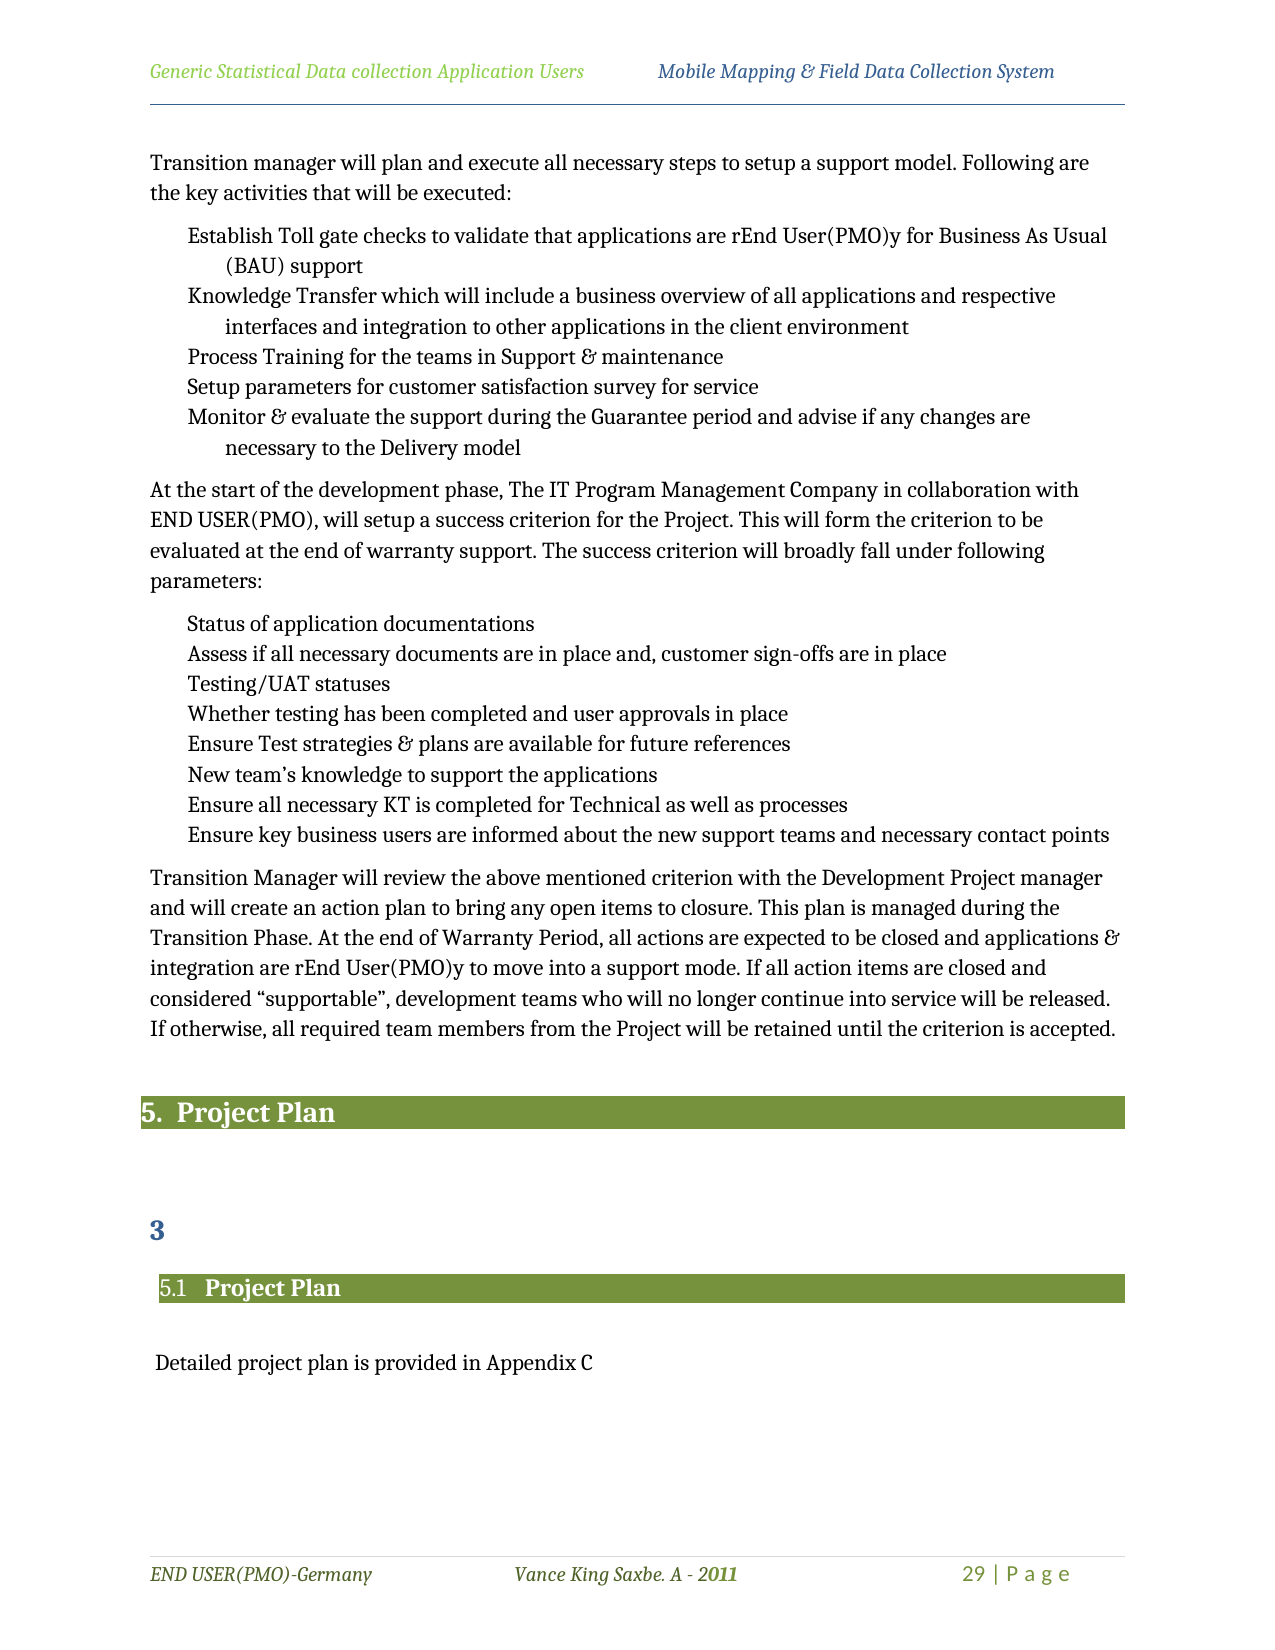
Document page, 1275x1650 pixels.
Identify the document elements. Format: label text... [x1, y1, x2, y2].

list Knowledge Transfer which will include a business overview of all applications and respective interfaces and integration to other applications in the client environment [187, 283, 1125, 340]
subtitle Project Plan [141, 1096, 1125, 1129]
list Establish Toll gate checks to validate that applications are rEnd User(PMO)y for Business As Usual (BAU) support [187, 223, 1125, 279]
subtitle Project Plan [159, 1274, 1125, 1303]
list Assess if all necessary documents are in place and, customer sign-offs are in place [187, 641, 1125, 667]
list Ensure key business users are informed about the new support teams and necessary contact points [187, 822, 1125, 848]
list Ensure Test strategies & plans are available for future references [187, 731, 1125, 758]
list New team’s knowledge to support the applications [187, 761, 1125, 788]
list Testing/UAT statuses [187, 671, 1125, 697]
list Status of application documentations [187, 610, 1125, 637]
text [150, 150, 1125, 207]
text At the start of the development phase, The IT Program Management Company in collaboration with END USER(PMO), will setup a success criterion for the Project. This will form the criterion to be evaluated at the end of warranty support. The success criterion will broadly fall under following parameters: [150, 477, 1125, 594]
list Whether testing has been completed and user approvals in place [187, 701, 1125, 727]
list Monitor & evaluate the support during the Guarantee period and advise if any changes are necessary to the Delivery model [187, 404, 1125, 461]
list Ensure all necessary KT is completed for Technical as well as processes [187, 792, 1125, 818]
text Transition Manager will review the above mentioned criterion with the Development Project manager and will create an action plan to bring any open items to closure. This plan is managed during the Transition Phase. At the end of Warranty Period, all actions are expected to be closed and applications & integration are rEnd User(PMO)y to move into a support mode. If all action items are closed and considered “supportable”, development teams who will no longer continue into service will be released. If otherwise, all required team members from the Project will be retained until the criterion is accepted. [150, 864, 1125, 1042]
list Process Training for the teams in Support & maintenance [187, 344, 1125, 370]
list Setup parameters for customer satisfaction survey for service [187, 374, 1125, 400]
text Detailed project plan is provided in Appendix C [150, 1350, 1125, 1376]
